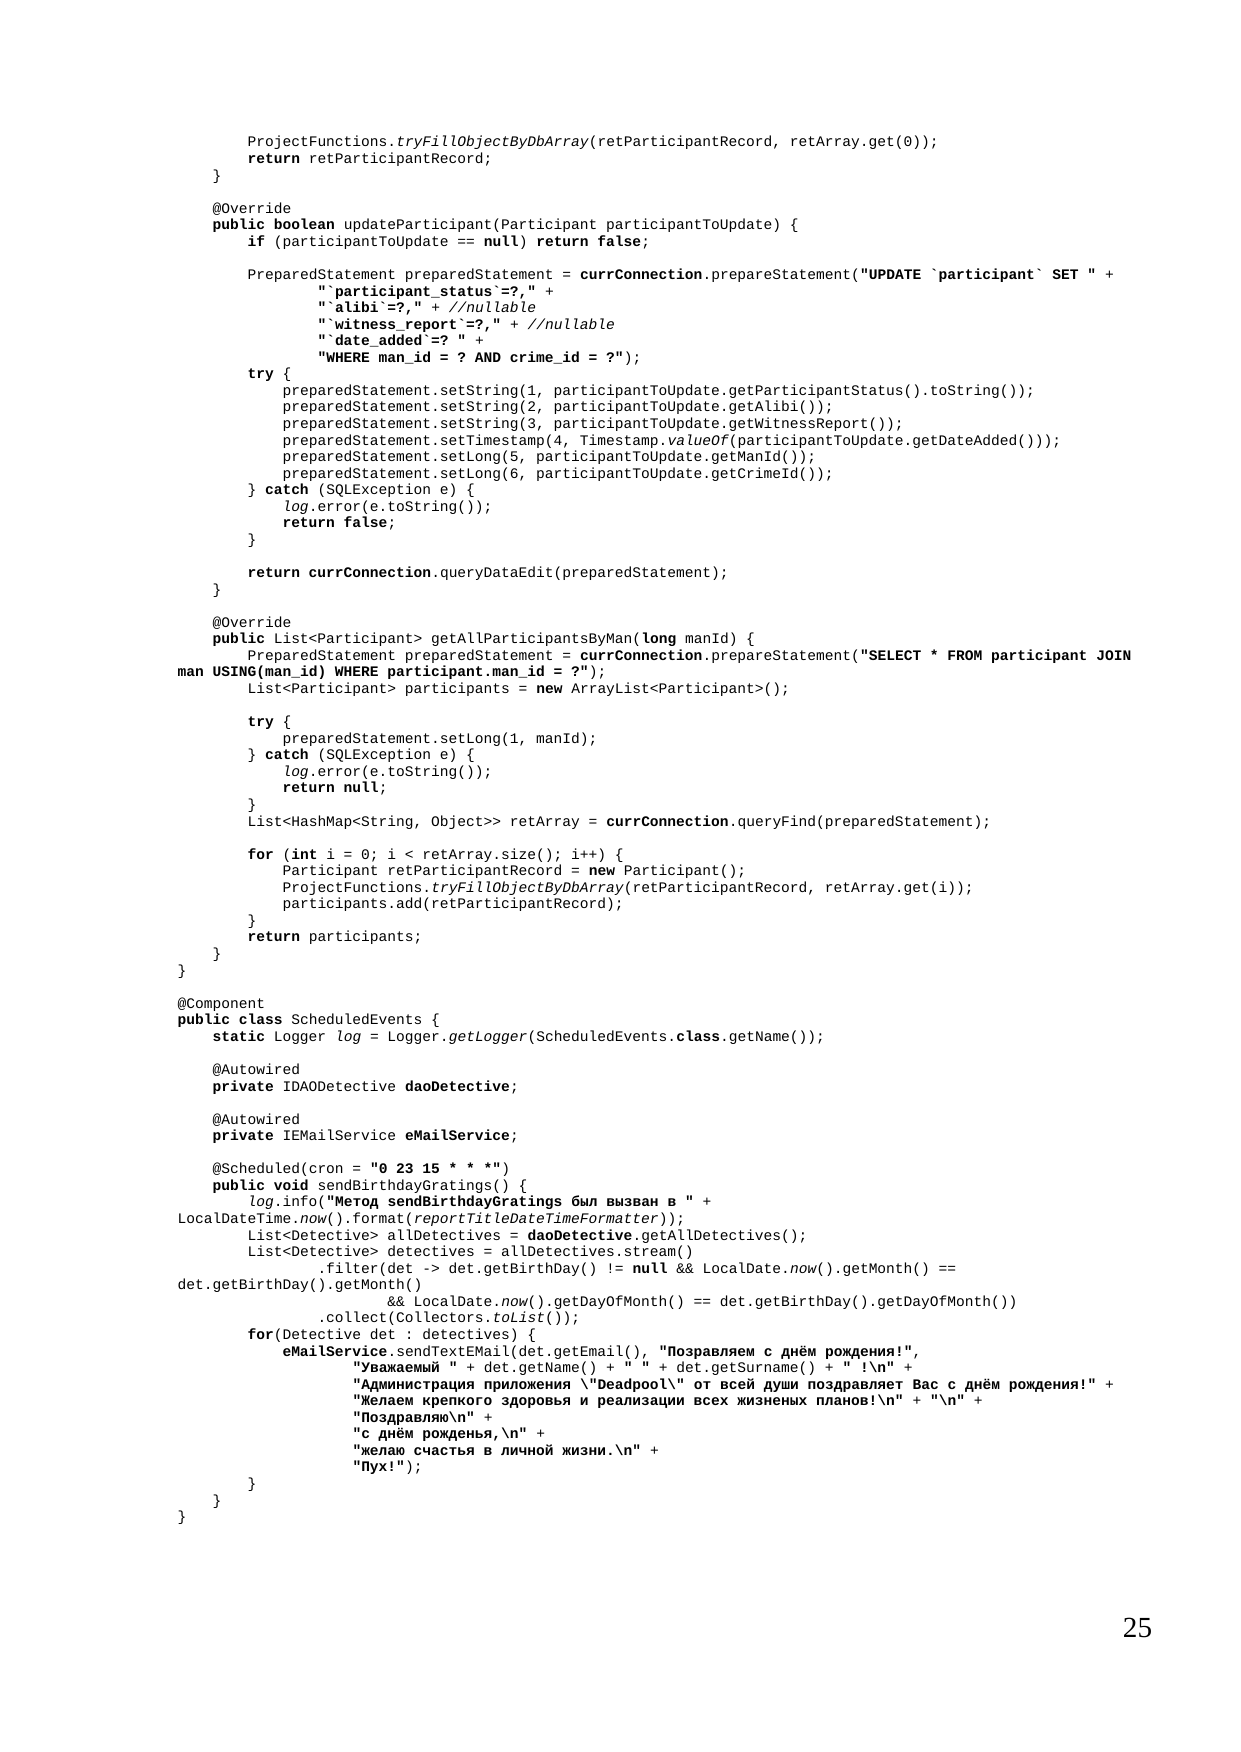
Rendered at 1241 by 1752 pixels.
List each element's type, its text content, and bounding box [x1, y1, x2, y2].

text @Component public class ScheduledEvents { static Logger log = Logger.getLogger(ScheduledEvents.class.getName()); @Autowired private IDAODetective daoDetective; @Autowired private IEMailService eMailService; @Scheduled(cron = "0 23 15 * * *") public void sendBirthdayGratings() { log.info("Метод sendBirthdayGratings был вызван в " + LocalDateTime.now().format(reportTitleDateTimeFormatter)); List<Detective> allDetectives = daoDetective.getAllDetectives(); List<Detective> detectives = allDetectives.stream() .filter(det -> det.getBirthDay() != null && LocalDate.now().getMonth() == det.getBirthDay().getMonth() && LocalDate.now().getDayOfMonth() == det.getBirthDay().getDayOfMonth()) .collect(Collectors.toList()); for(Detective det : detectives) { eMailService.sendTextEMail(det.getEmail(), "Позравляем с днём рождения!", "Уважаемый " + det.getName() + " " + det.getSurname() + " !\n" + "Администрация приложения \"Deadpool\" от всей души поздравляет Вас с днём рождения!" + "Желаем крепкого здоровья и реализации всех жизненых планов!\n" + "\n" + "Поздравляю\n" + "с днём рожденья,\n" + "желаю счастья в личной жизни.\n" + "Пух!"); } } } [177, 996, 1152, 1526]
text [177, 118, 1152, 963]
text } [177, 963, 1152, 979]
